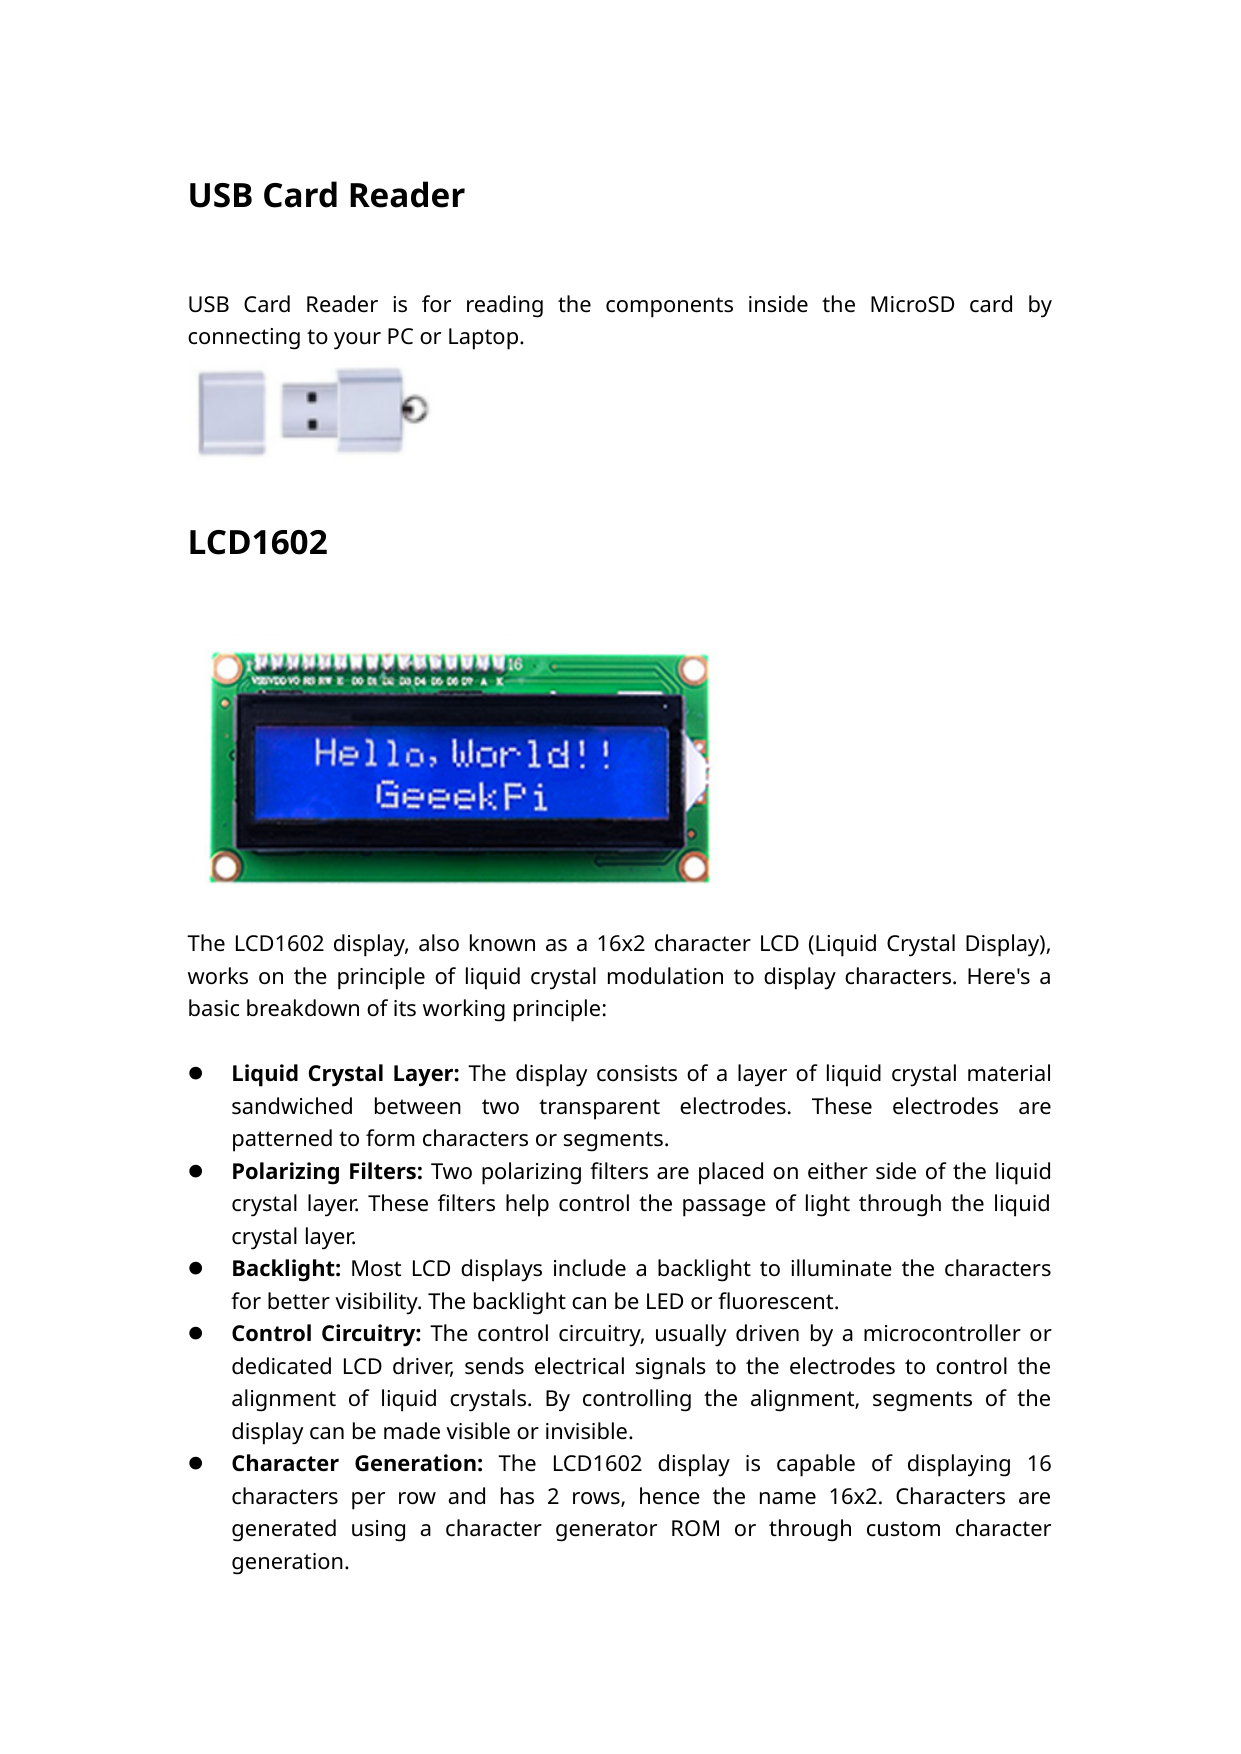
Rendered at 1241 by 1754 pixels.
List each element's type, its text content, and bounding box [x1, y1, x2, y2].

picture [187, 634, 733, 905]
picture [187, 352, 439, 479]
list Control Circuitry: The control circuitry, usually driven by a microcontroller or dedicated LCD driver, sends electrical signals to the electrodes to control the alignment of liquid crystals. By controlling the alignment, segments of the display can be made visible or invisible. [187, 1317, 1053, 1447]
list Polarizing Filters: Two polarizing filters are placed on either side of the liquid crystal layer. These filters help control the passage of light through the liquid crystal layer. [187, 1154, 1053, 1252]
text The LCD1602 display, also known as a 16x2 character LCD (Liquid Crystal Display), works on the principle of liquid crystal modulation to display characters. Here's a basic breakdown of its working principle: [187, 927, 1053, 1024]
list Liquid Crystal Layer: The display consists of a layer of liquid crystal material sandwiched between two transparent electrodes. These electrodes are patterned to form characters or segments. [187, 1057, 1053, 1154]
subtitle USB Card Reader [187, 162, 1053, 227]
subtitle LCD1602 [187, 509, 1053, 574]
list Backlight: Most LCD displays include a backlight to illuminate the characters for better visibility. The backlight can be LED or fluorescent. [187, 1252, 1053, 1317]
text USB Card Reader is for reading the components inside the MicroSD card by connecting to your PC or Laptop. [187, 287, 1053, 352]
list Character Generation: The LCD1602 display is capable of displaying 16 characters per row and has 2 rows, hence the name 16x2. Characters are generated using a character generator ROM or through custom character generation. [187, 1447, 1053, 1577]
